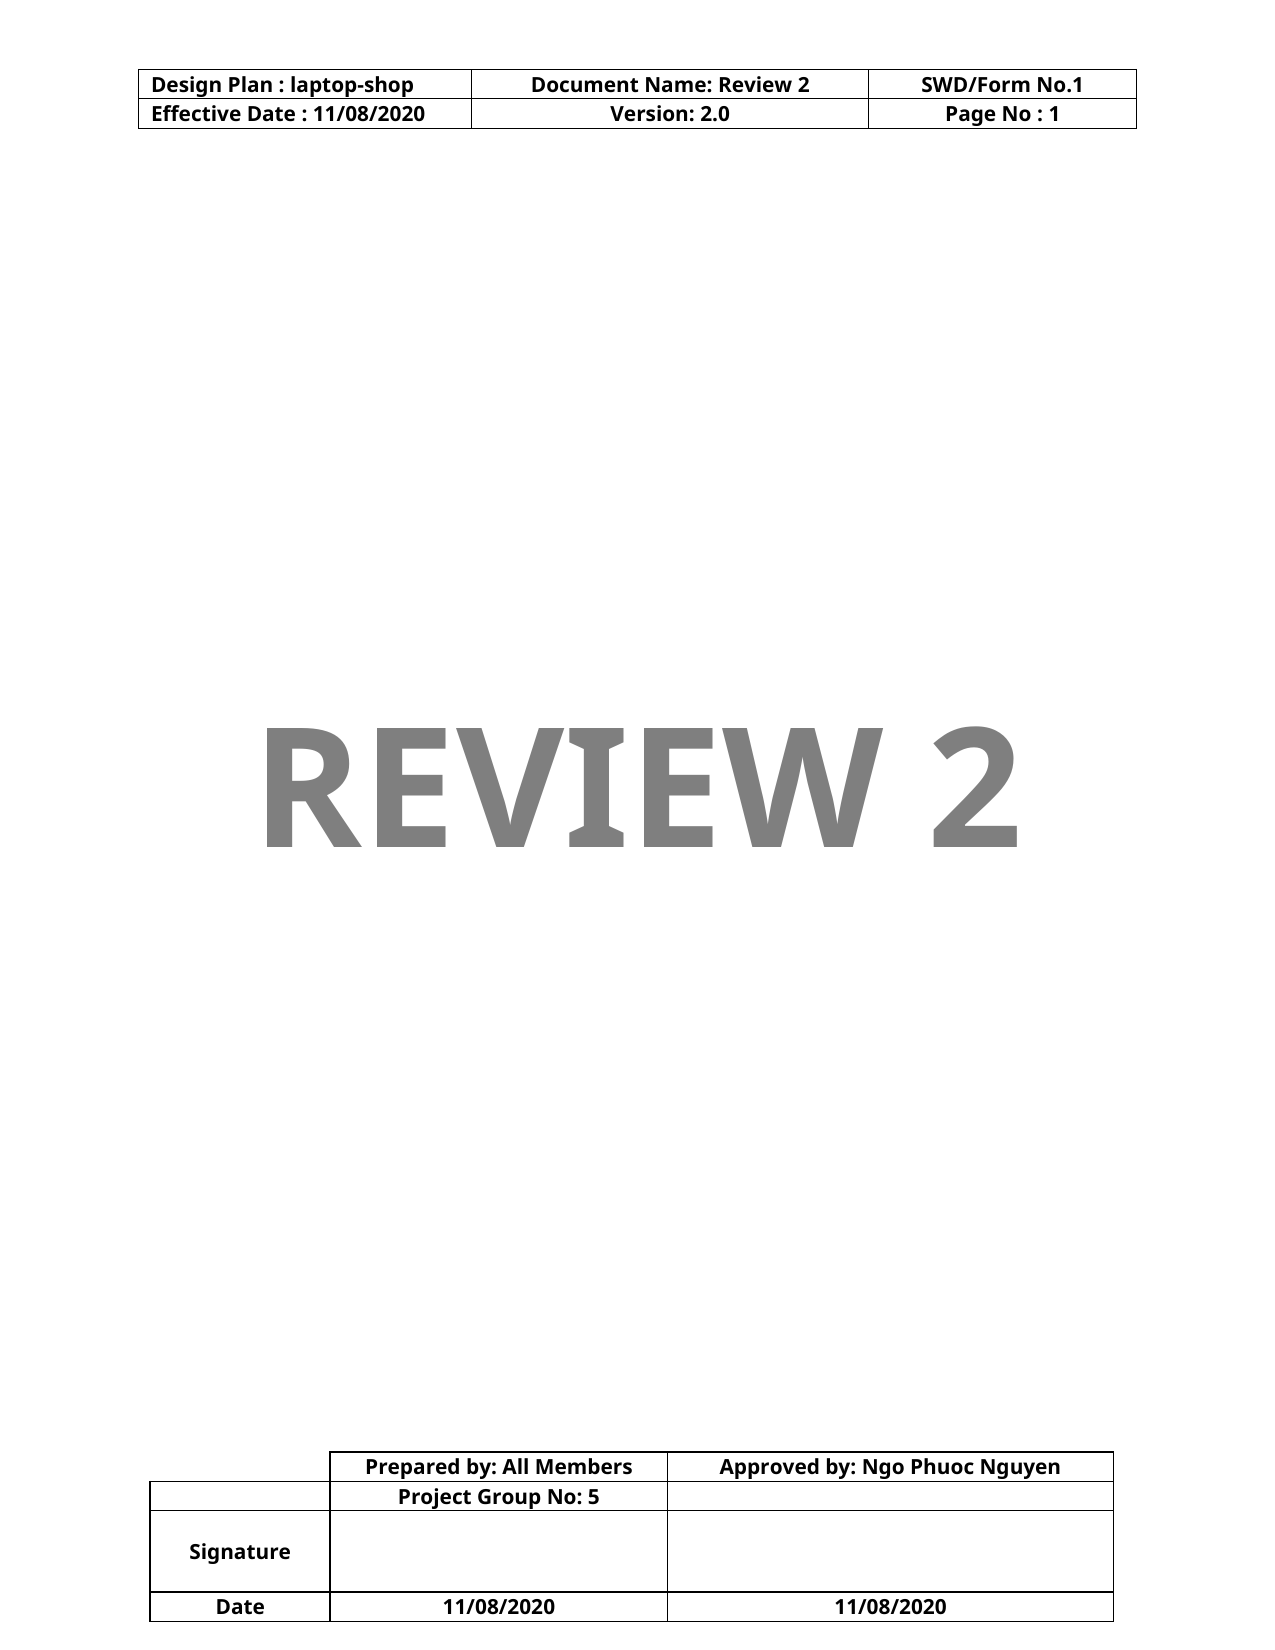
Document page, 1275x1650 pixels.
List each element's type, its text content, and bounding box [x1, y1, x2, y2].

text REVIEW 2 [150, 669, 1125, 896]
